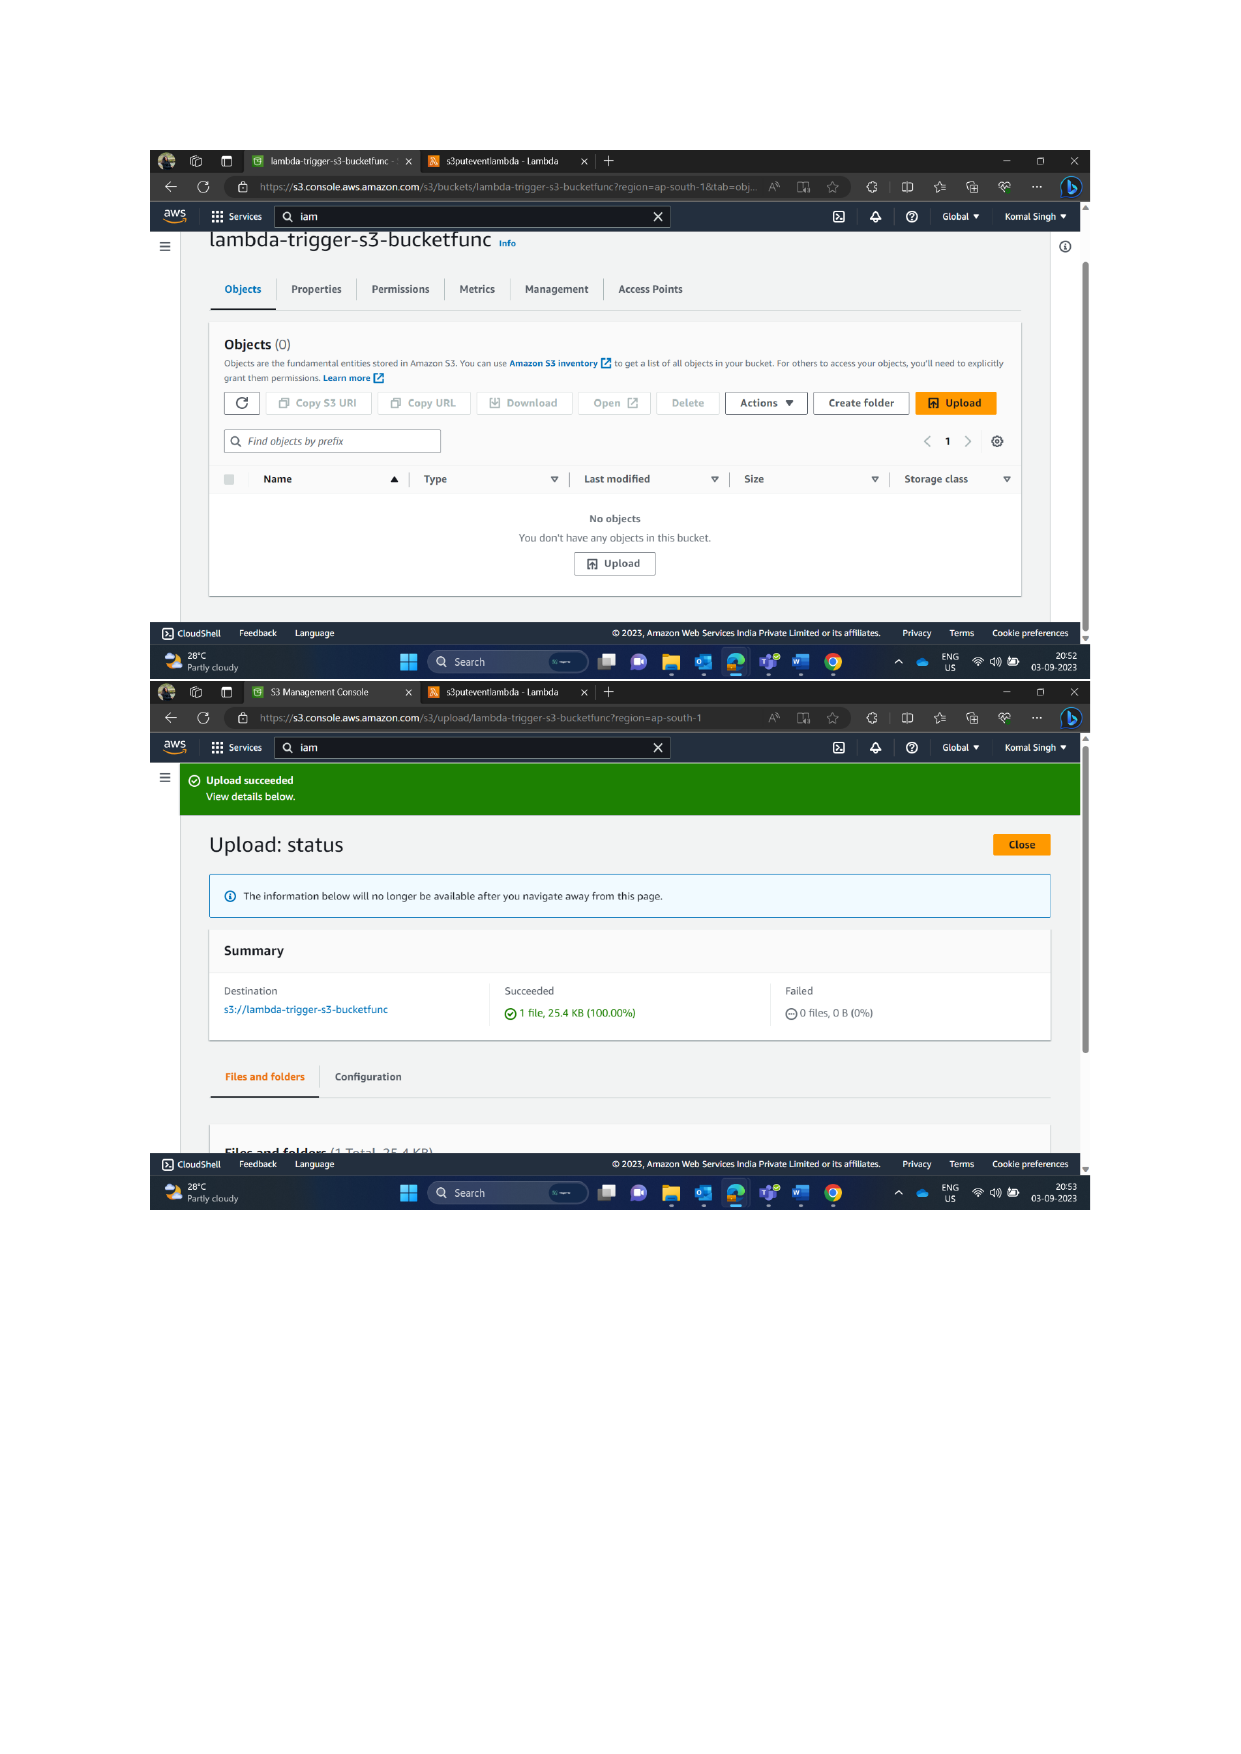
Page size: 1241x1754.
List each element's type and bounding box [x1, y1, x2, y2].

picture [150, 150, 1091, 679]
picture [150, 681, 1091, 1210]
